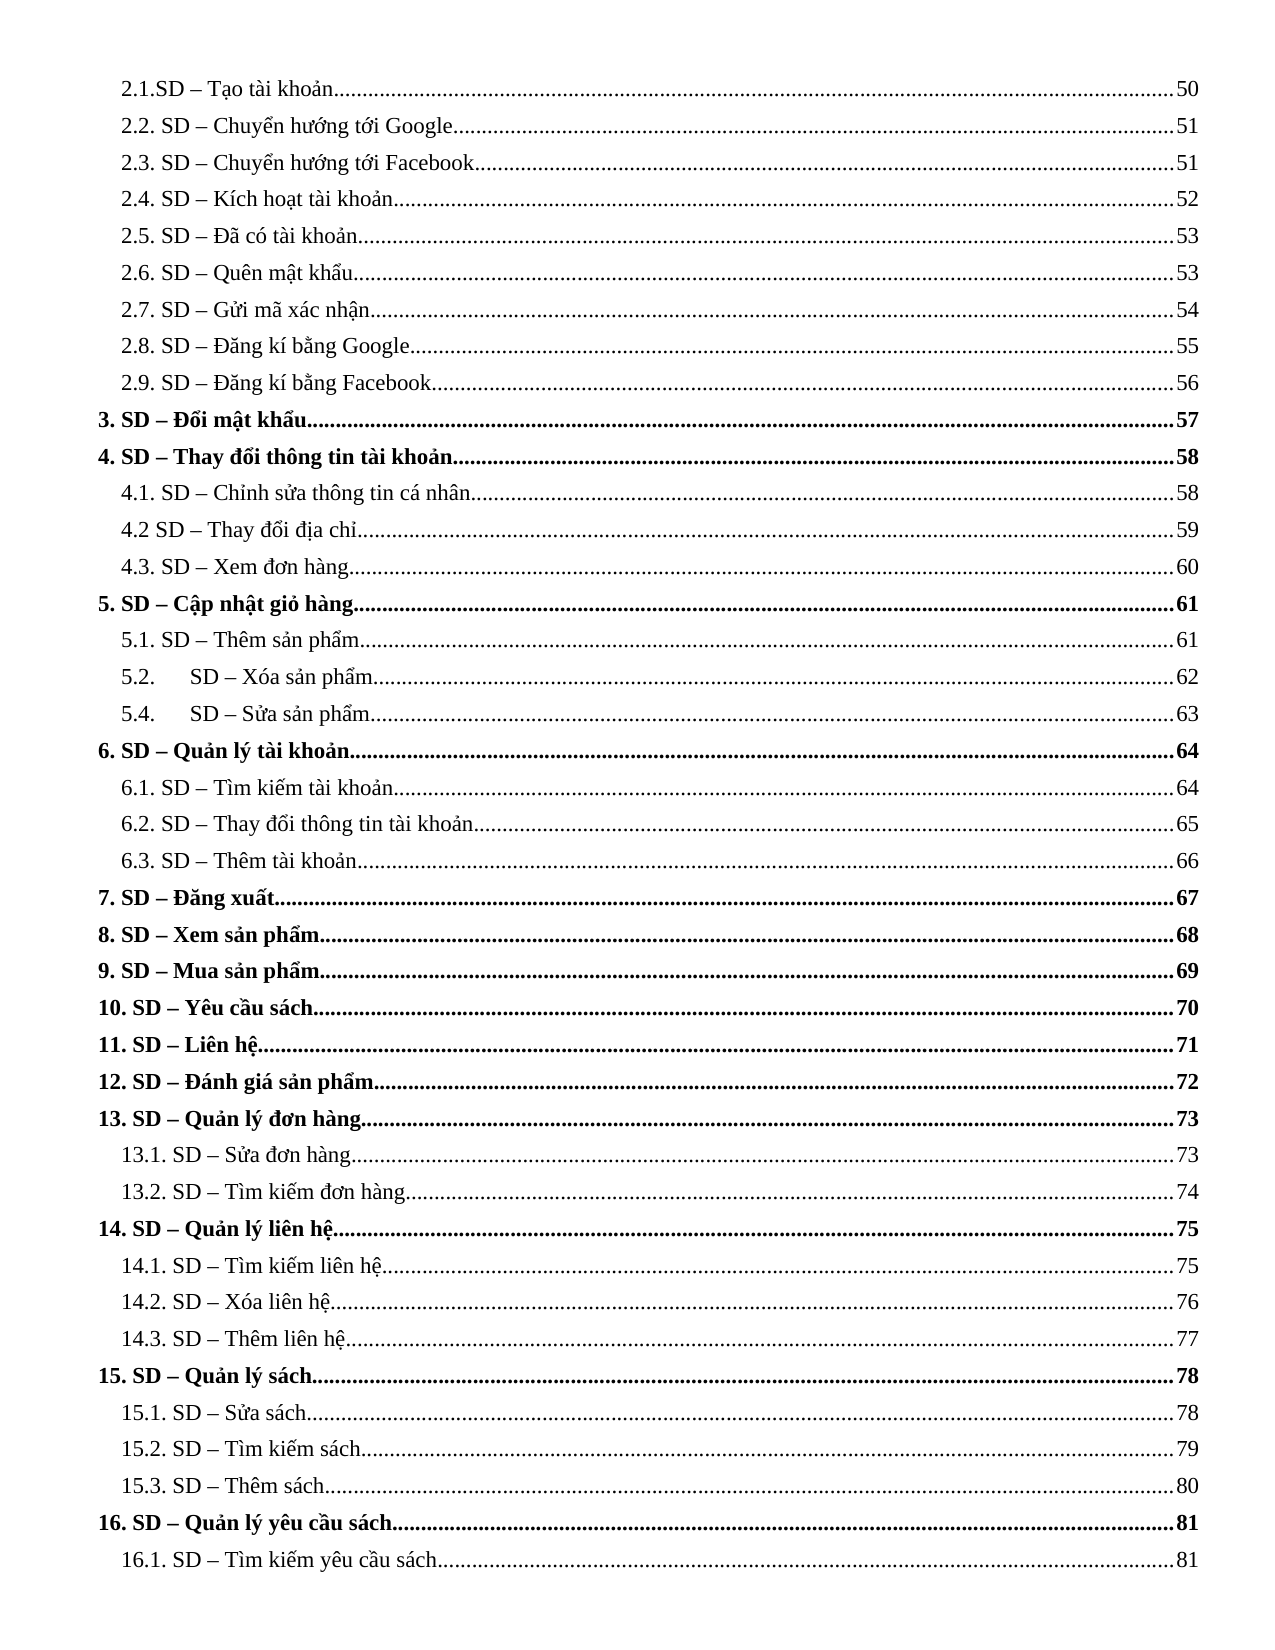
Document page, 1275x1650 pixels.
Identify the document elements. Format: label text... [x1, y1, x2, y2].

text 10. SD – Yêu cầu sách 70 [98, 994, 1200, 1021]
text 6.3. SD – Thêm tài khoản 66 [121, 847, 1200, 873]
text 14. SD – Quản lý liên hệ 75 [98, 1215, 1200, 1241]
text 2.4. SD – Kích hoạt tài khoản 52 [121, 185, 1200, 212]
text 6.2. SD – Thay đổi thông tin tài khoản 65 [121, 810, 1200, 837]
text 12. SD – Đánh giá sản phẩm 72 [98, 1068, 1200, 1094]
text 2.1.SD – Tạo tài khoản 50 [121, 75, 1200, 101]
text 14.3. SD – Thêm liên hệ 77 [121, 1325, 1200, 1352]
text 2.2. SD – Chuyển hướng tới Google 51 [121, 112, 1200, 138]
text 4.3. SD – Xem đơn hàng 60 [121, 553, 1200, 579]
text 5. SD – Cập nhật giỏ hàng 61 [98, 590, 1200, 616]
text 16.1. SD – Tìm kiếm yêu cầu sách 81 [121, 1546, 1200, 1572]
text 9. SD – Mua sản phẩm 69 [98, 957, 1200, 984]
text 14.2. SD – Xóa liên hệ 76 [121, 1288, 1200, 1315]
text 6.1. SD – Tìm kiếm tài khoản 64 [121, 774, 1200, 800]
text 3. SD – Đổi mật khẩu 57 [98, 406, 1200, 432]
text 2.6. SD – Quên mật khẩu 53 [121, 259, 1200, 285]
text 4. SD – Thay đổi thông tin tài khoản 58 [98, 443, 1200, 469]
text 2.9. SD – Đăng kí bằng Facebook 56 [121, 369, 1200, 396]
text 13.1. SD – Sửa đơn hàng 73 [121, 1141, 1200, 1168]
text 5.4. SD – Sửa sản phẩm 63 [121, 700, 1200, 726]
text 6. SD – Quản lý tài khoản 64 [98, 737, 1200, 763]
text 4.2 SD – Thay đổi địa chỉ 59 [121, 516, 1200, 543]
text 14.1. SD – Tìm kiếm liên hệ 75 [121, 1252, 1200, 1278]
text 15.1. SD – Sửa sách 78 [121, 1399, 1200, 1425]
text 13.2. SD – Tìm kiếm đơn hàng 74 [121, 1178, 1200, 1204]
text 5.2. SD – Xóa sản phẩm 62 [121, 663, 1200, 690]
text 15.3. SD – Thêm sách 80 [121, 1472, 1200, 1499]
text 4.1. SD – Chỉnh sửa thông tin cá nhân 58 [121, 479, 1200, 506]
text 2.7. SD – Gửi mã xác nhận 54 [121, 296, 1200, 322]
text 2.3. SD – Chuyển hướng tới Facebook 51 [121, 148, 1200, 175]
text 11. SD – Liên hệ 71 [98, 1031, 1200, 1057]
text 7. SD – Đăng xuất 67 [98, 884, 1200, 910]
text 13. SD – Quản lý đơn hàng 73 [98, 1104, 1200, 1131]
text 15.2. SD – Tìm kiếm sách 79 [121, 1436, 1200, 1462]
text 16. SD – Quản lý yêu cầu sách 81 [98, 1509, 1200, 1535]
text 2.8. SD – Đăng kí bằng Google 55 [121, 332, 1200, 359]
text 8. SD – Xem sản phẩm 68 [98, 921, 1200, 947]
text 15. SD – Quản lý sách 78 [98, 1362, 1200, 1388]
text 5.1. SD – Thêm sản phẩm 61 [121, 627, 1200, 653]
text 2.5. SD – Đã có tài khoản 53 [121, 222, 1200, 248]
